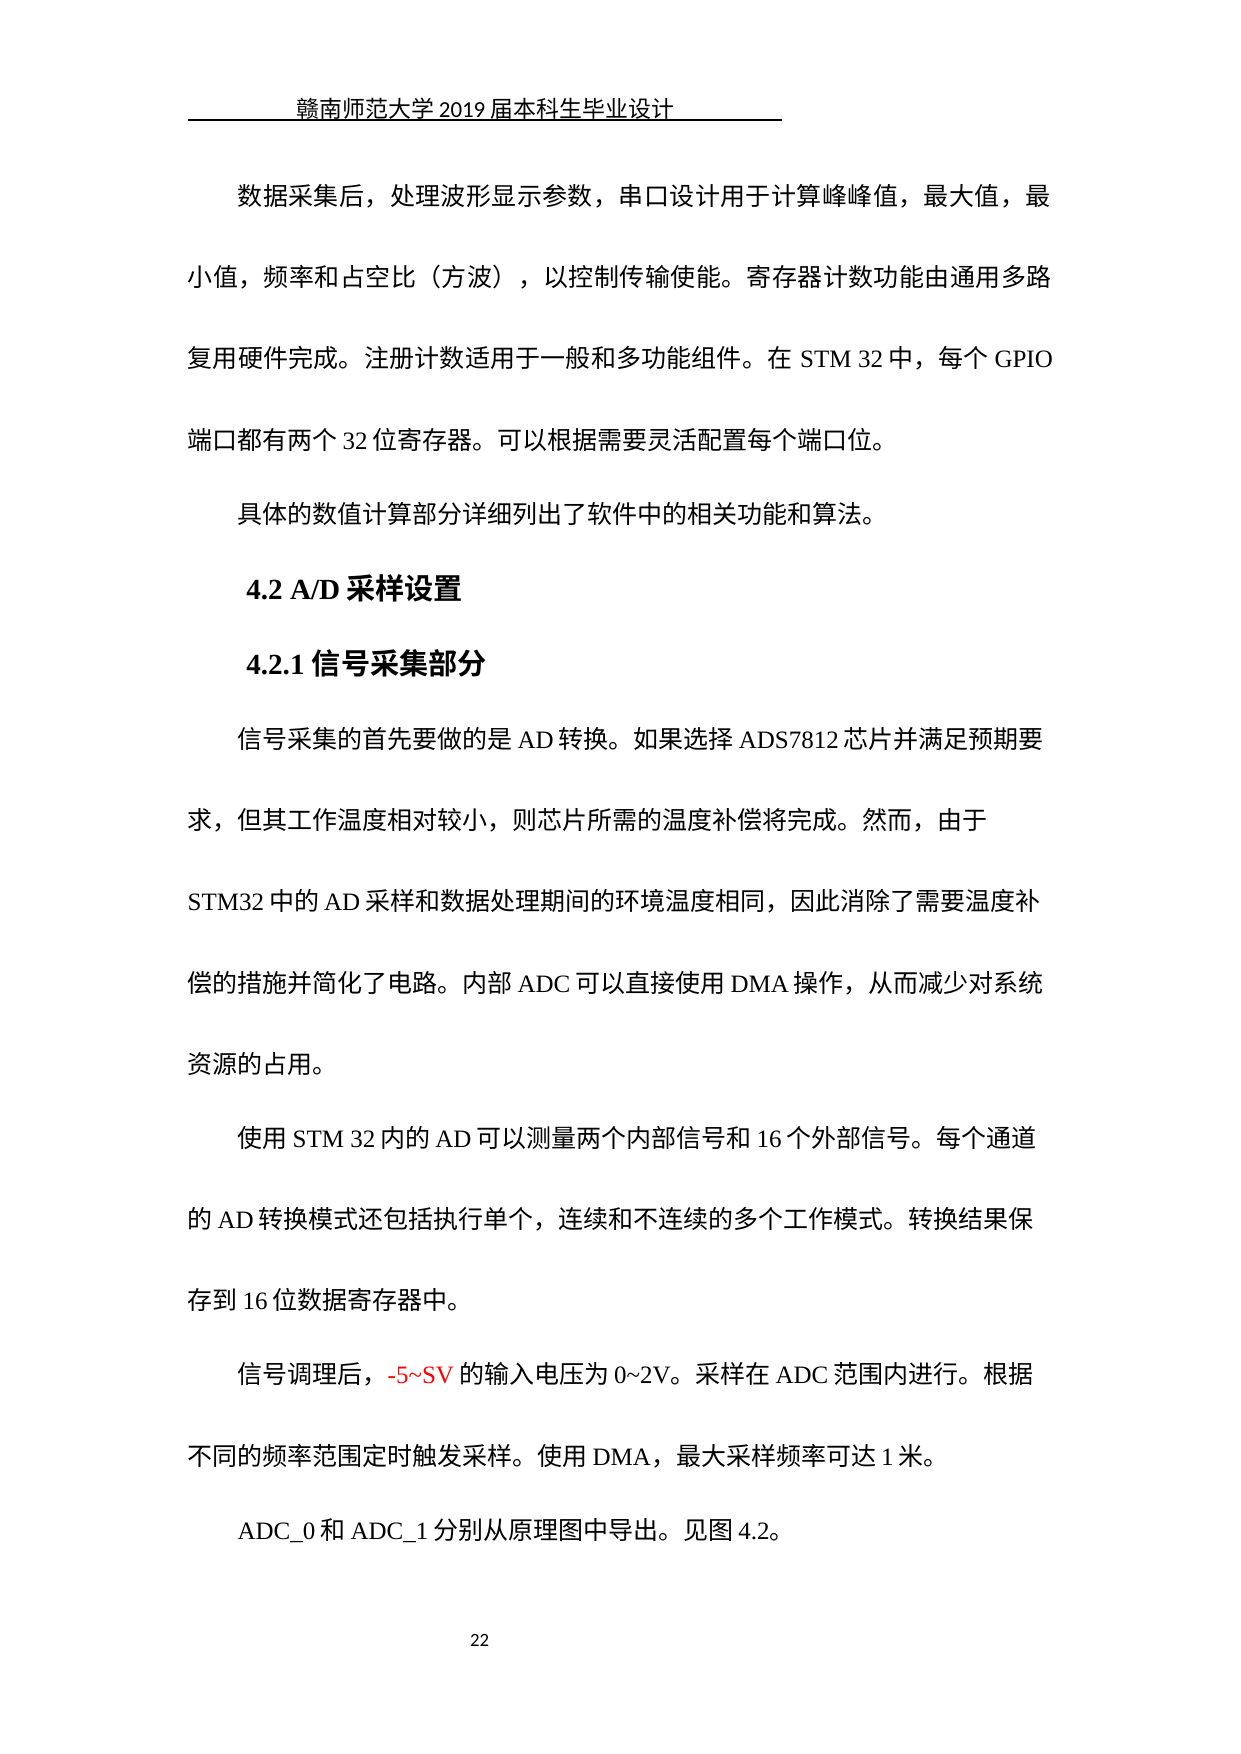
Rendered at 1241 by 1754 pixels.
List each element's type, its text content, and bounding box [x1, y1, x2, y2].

text 信号采集的首先要做的是AD转换。如果选择ADS7812芯片并满足预期要求，但其工作温度相对较小，则芯片所需的温度补偿将完成。然而，由于STM32中的AD采样和数据处理期间的环境温度相同，因此消除了需要温度补偿的措施并简化了电路。内部ADC可以直接使用DMA操作，从而减少对系统资源的占用。 [187, 705, 1053, 1095]
text 4.2.1 信号采集部分 [187, 629, 1053, 694]
text 使用STM 32内的AD可以测量两个内部信号和16个外部信号。每个通道的AD转换模式还包括执行单个，连续和不连续的多个工作模式。转换结果保存到16位数据寄存器中。 [187, 1104, 1053, 1331]
text 数据采集后，处理波形显示参数，串口设计用于计算峰峰值，最大值，最小值，频率和占空比（方波），以控制传输使能。寄存器计数功能由通用多路复用硬件完成。注册计数适用于一般和多功能组件。在STM 32中，每个GPIO端口都有两个32位寄存器。可以根据需要灵活配置每个端口位。 [187, 162, 1053, 471]
text 具体的数值计算部分详细列出了软件中的相关功能和算法。 [187, 480, 1053, 545]
text 信号调理后，-5~SV的输入电压为0~2V。采样在ADC范围内进行。根据不同的频率范围定时触发采样。使用DMA，最大采样频率可达1米。 [187, 1341, 1053, 1487]
text ADC_0和ADC_1分别从原理图中导出。见图4.2。 [187, 1496, 1053, 1561]
text 4.2 A/D采样设置 [187, 554, 1053, 619]
